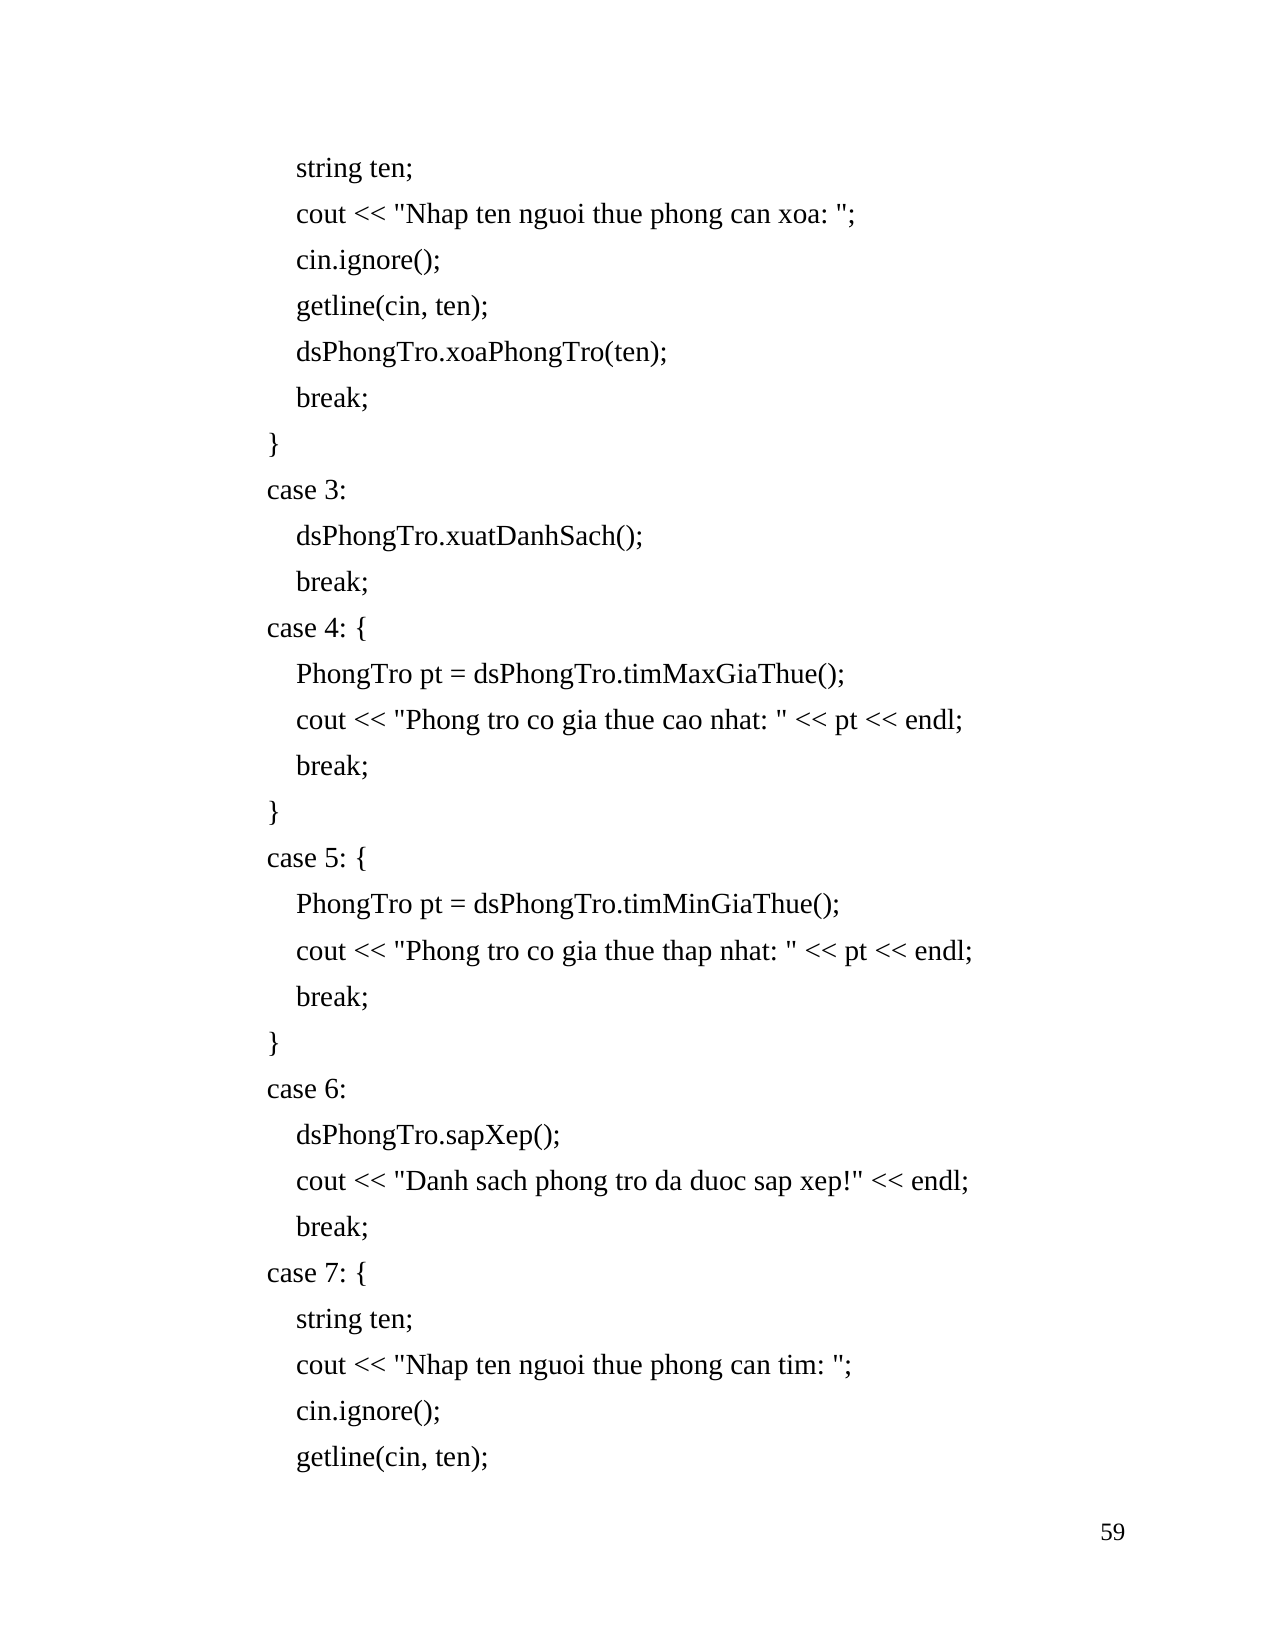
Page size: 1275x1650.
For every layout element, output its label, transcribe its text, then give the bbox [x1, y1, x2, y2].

text } [150, 794, 1125, 828]
text cout << "Nhap ten nguoi thue phong can xoa: "; [150, 196, 1125, 229]
text case 3: [150, 472, 1125, 506]
text break; [150, 1209, 1125, 1242]
text getline(cin, ten); [150, 288, 1125, 322]
text cin.ignore(); [150, 242, 1125, 276]
text case 7: { [150, 1255, 1125, 1288]
text cout << "Phong tro co gia thue thap nhat: " << pt << endl; [150, 933, 1125, 966]
text } [150, 426, 1125, 460]
text string ten; [150, 1301, 1125, 1334]
text dsPhongTro.xoaPhongTro(ten); [150, 334, 1125, 368]
text break; [150, 748, 1125, 782]
text case 5: { [150, 841, 1125, 874]
text dsPhongTro.sapXep(); [150, 1117, 1125, 1150]
text cout << "Phong tro co gia thue cao nhat: " << pt << endl; [150, 702, 1125, 736]
text cout << "Nhap ten nguoi thue phong can tim: "; [150, 1347, 1125, 1381]
text dsPhongTro.xuatDanhSach(); [150, 518, 1125, 552]
text cout << "Danh sach phong tro da duoc sap xep!" << endl; [150, 1163, 1125, 1196]
text cin.ignore(); [150, 1393, 1125, 1427]
text case 4: { [150, 610, 1125, 644]
text } [150, 1025, 1125, 1058]
text break; [150, 564, 1125, 598]
text getline(cin, ten); [150, 1439, 1125, 1473]
text break; [150, 380, 1125, 414]
text string ten; [150, 150, 1125, 183]
text case 6: [150, 1071, 1125, 1104]
text PhongTro pt = dsPhongTro.timMaxGiaThue(); [150, 656, 1125, 690]
text break; [150, 979, 1125, 1012]
text PhongTro pt = dsPhongTro.timMinGiaThue(); [150, 887, 1125, 920]
